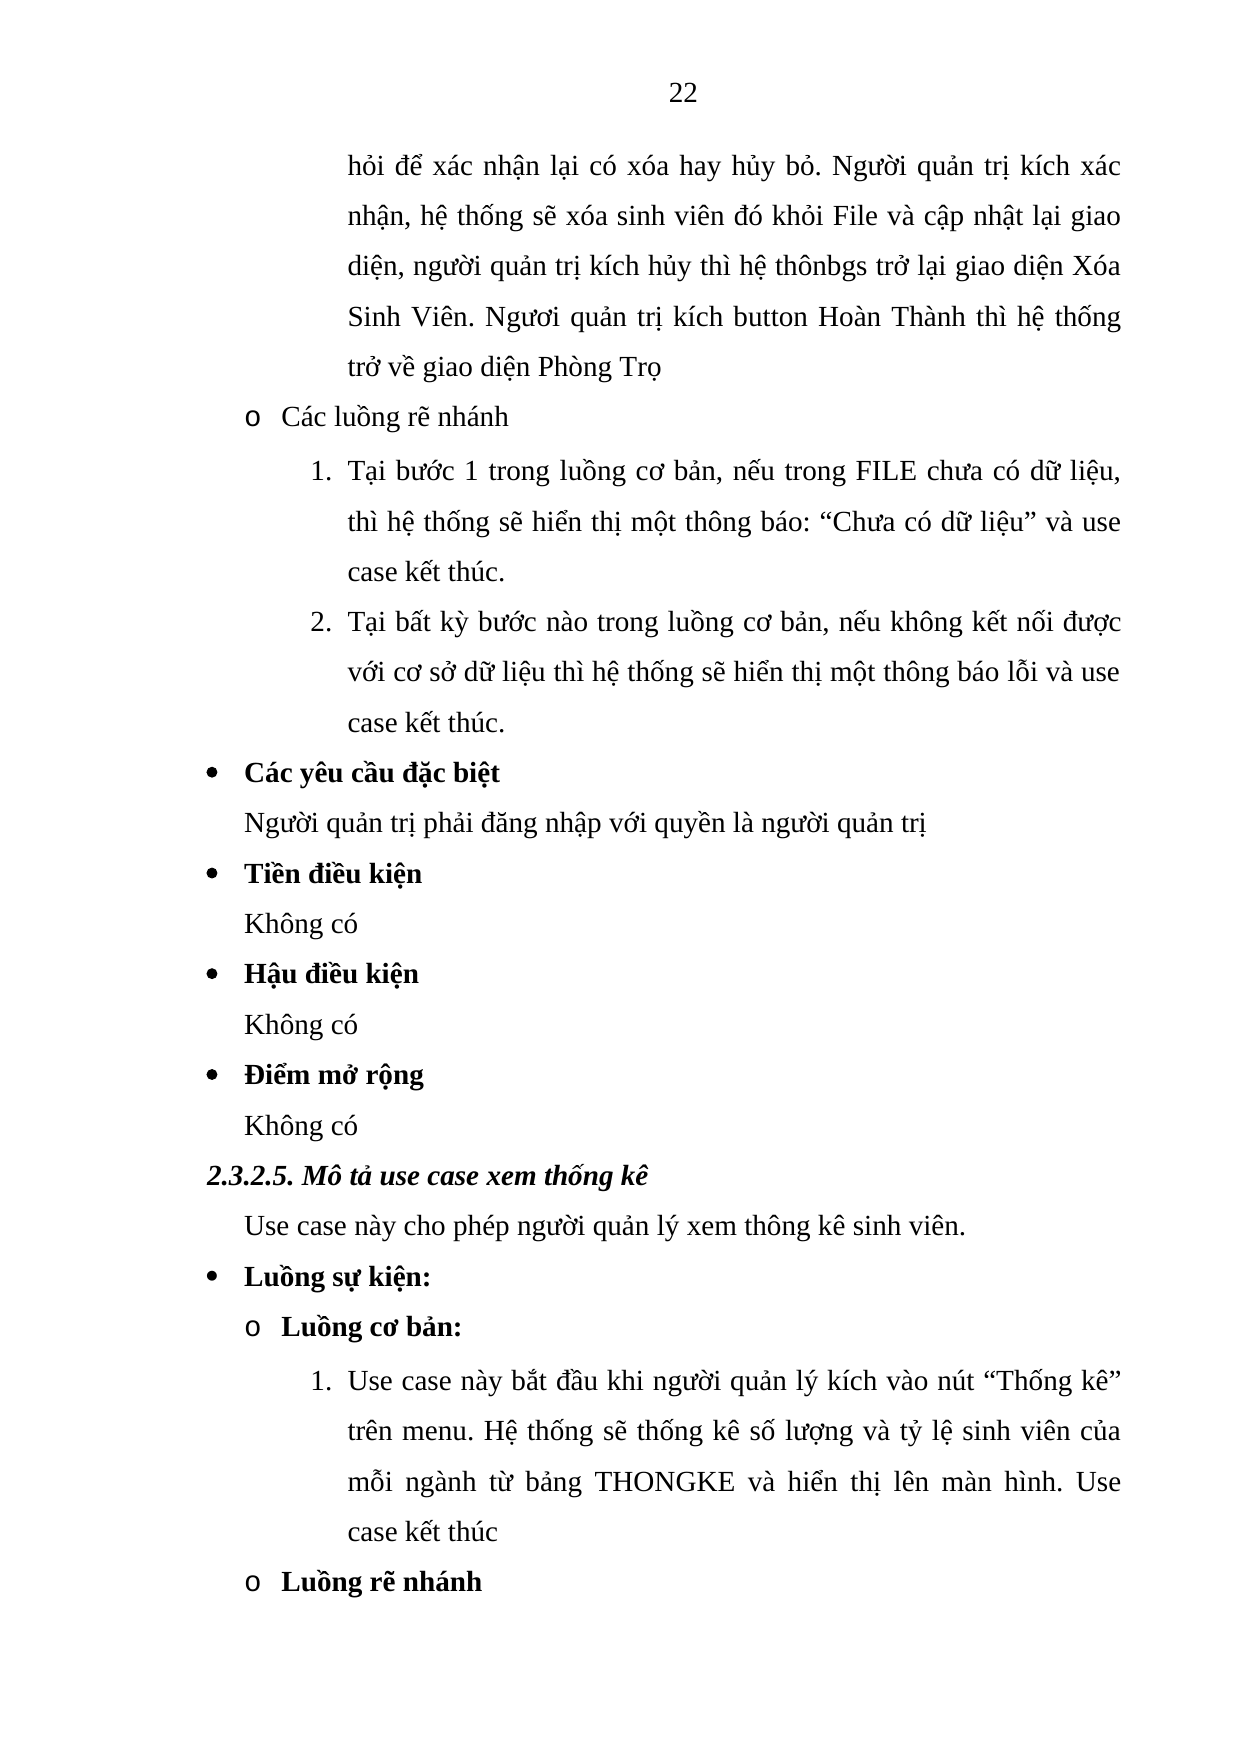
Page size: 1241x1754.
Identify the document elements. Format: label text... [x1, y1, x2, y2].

list Hậu điều kiện [207, 957, 1122, 990]
list Luồng cơ bản: [244, 1309, 1122, 1345]
list Các luồng rẽ nhánh [244, 399, 1122, 435]
text Người quản trị phải đăng nhập với quyền là người quản trị [207, 806, 1122, 839]
text Use case này cho phép người quản lý xem thông kê sinh viên. [207, 1208, 1122, 1242]
list Điểm mở rộng [207, 1057, 1122, 1091]
list Tại bước 1 trong luồng cơ bản, nếu trong FILE chưa có dữ liệu, thì hệ thống sẽ hiển thị một thông báo: “Chưa có dữ liệu” và use case kết thúc. [310, 453, 1122, 587]
list Tại bất kỳ bước nào trong luồng cơ bản, nếu không kết nối được với cơ sở dữ liệu thì hệ thống sẽ hiển thị một thông báo lỗi và use case kết thúc. [310, 604, 1122, 738]
subtitle Mô tả use case xem thống kê [207, 1158, 1122, 1192]
text Không có [207, 906, 1122, 940]
text Không có [207, 1007, 1122, 1041]
list Luồng sự kiện: [207, 1259, 1122, 1292]
list Luồng rẽ nhánh [244, 1564, 1122, 1601]
list Use case này bắt đầu khi người quản lý kích vào nút “Thống kê” trên menu. Hệ thống sẽ thống kê số lượng và tỷ lệ sinh viên của mỗi ngành từ bảng THONGKE và hiển thị lên màn hình. Use case kết thúc [310, 1363, 1122, 1548]
text Không có [207, 1108, 1122, 1141]
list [310, 148, 1122, 382]
list Các yêu cầu đặc biệt [207, 755, 1122, 789]
list Tiền điều kiện [207, 856, 1122, 889]
